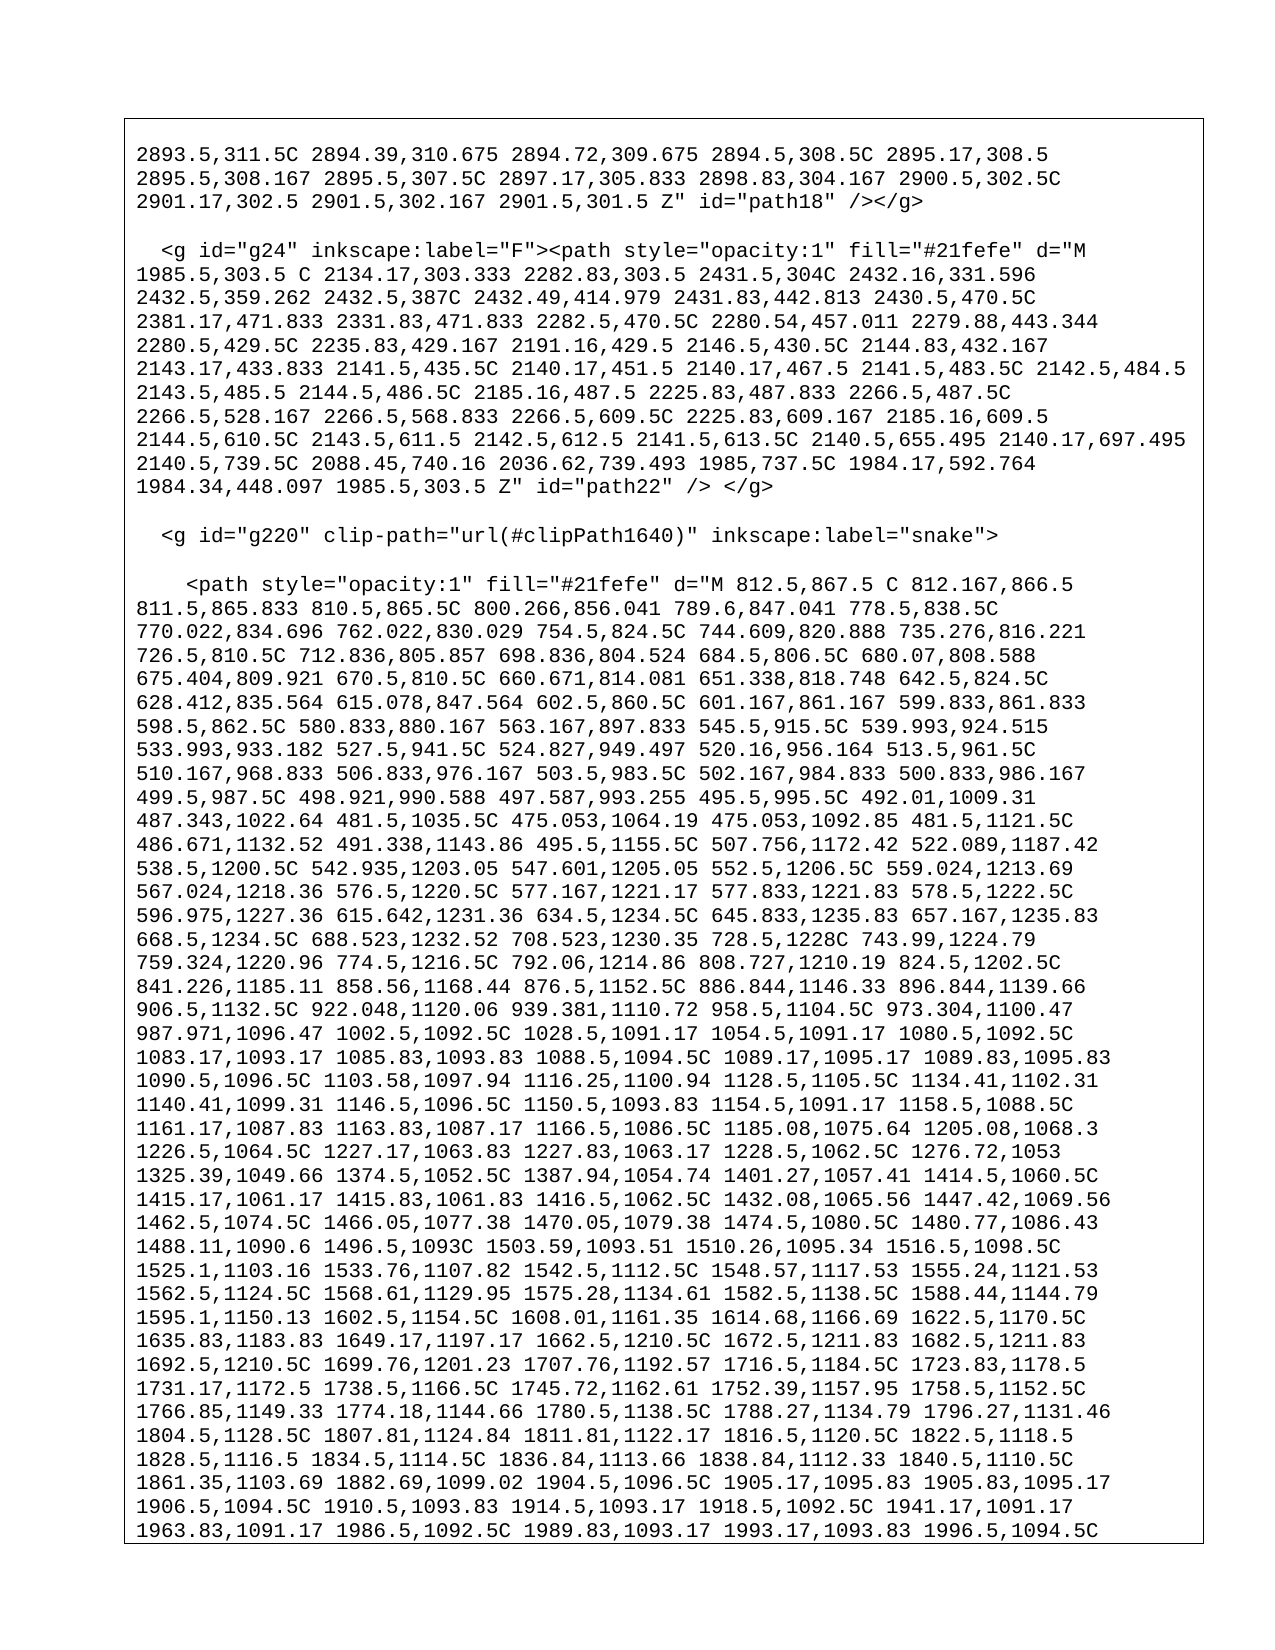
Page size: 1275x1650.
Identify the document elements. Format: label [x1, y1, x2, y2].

table_header [125, 119, 1203, 1543]
